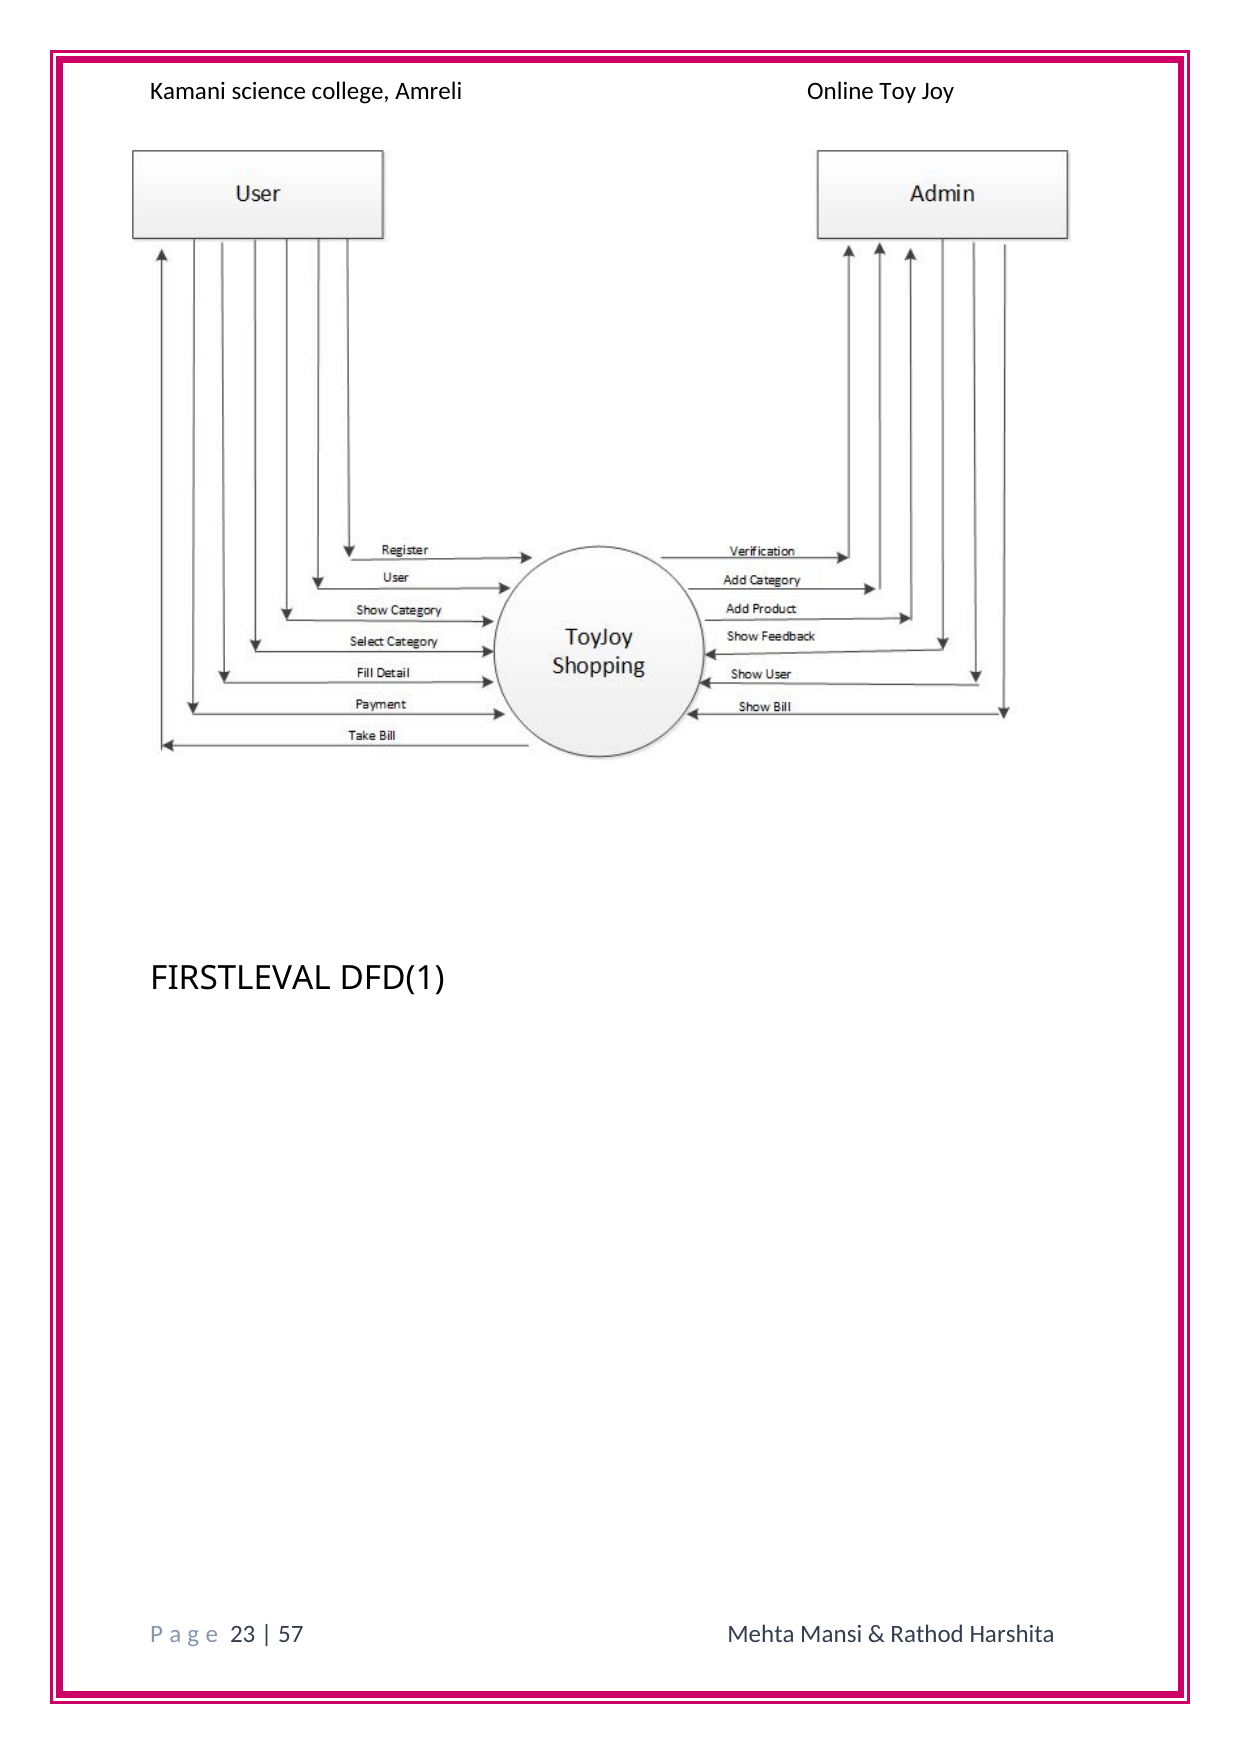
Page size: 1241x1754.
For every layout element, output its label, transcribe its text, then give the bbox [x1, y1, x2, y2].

picture [131, 150, 1072, 761]
text FIRSTLEVAL DFD(1) [150, 954, 1081, 999]
